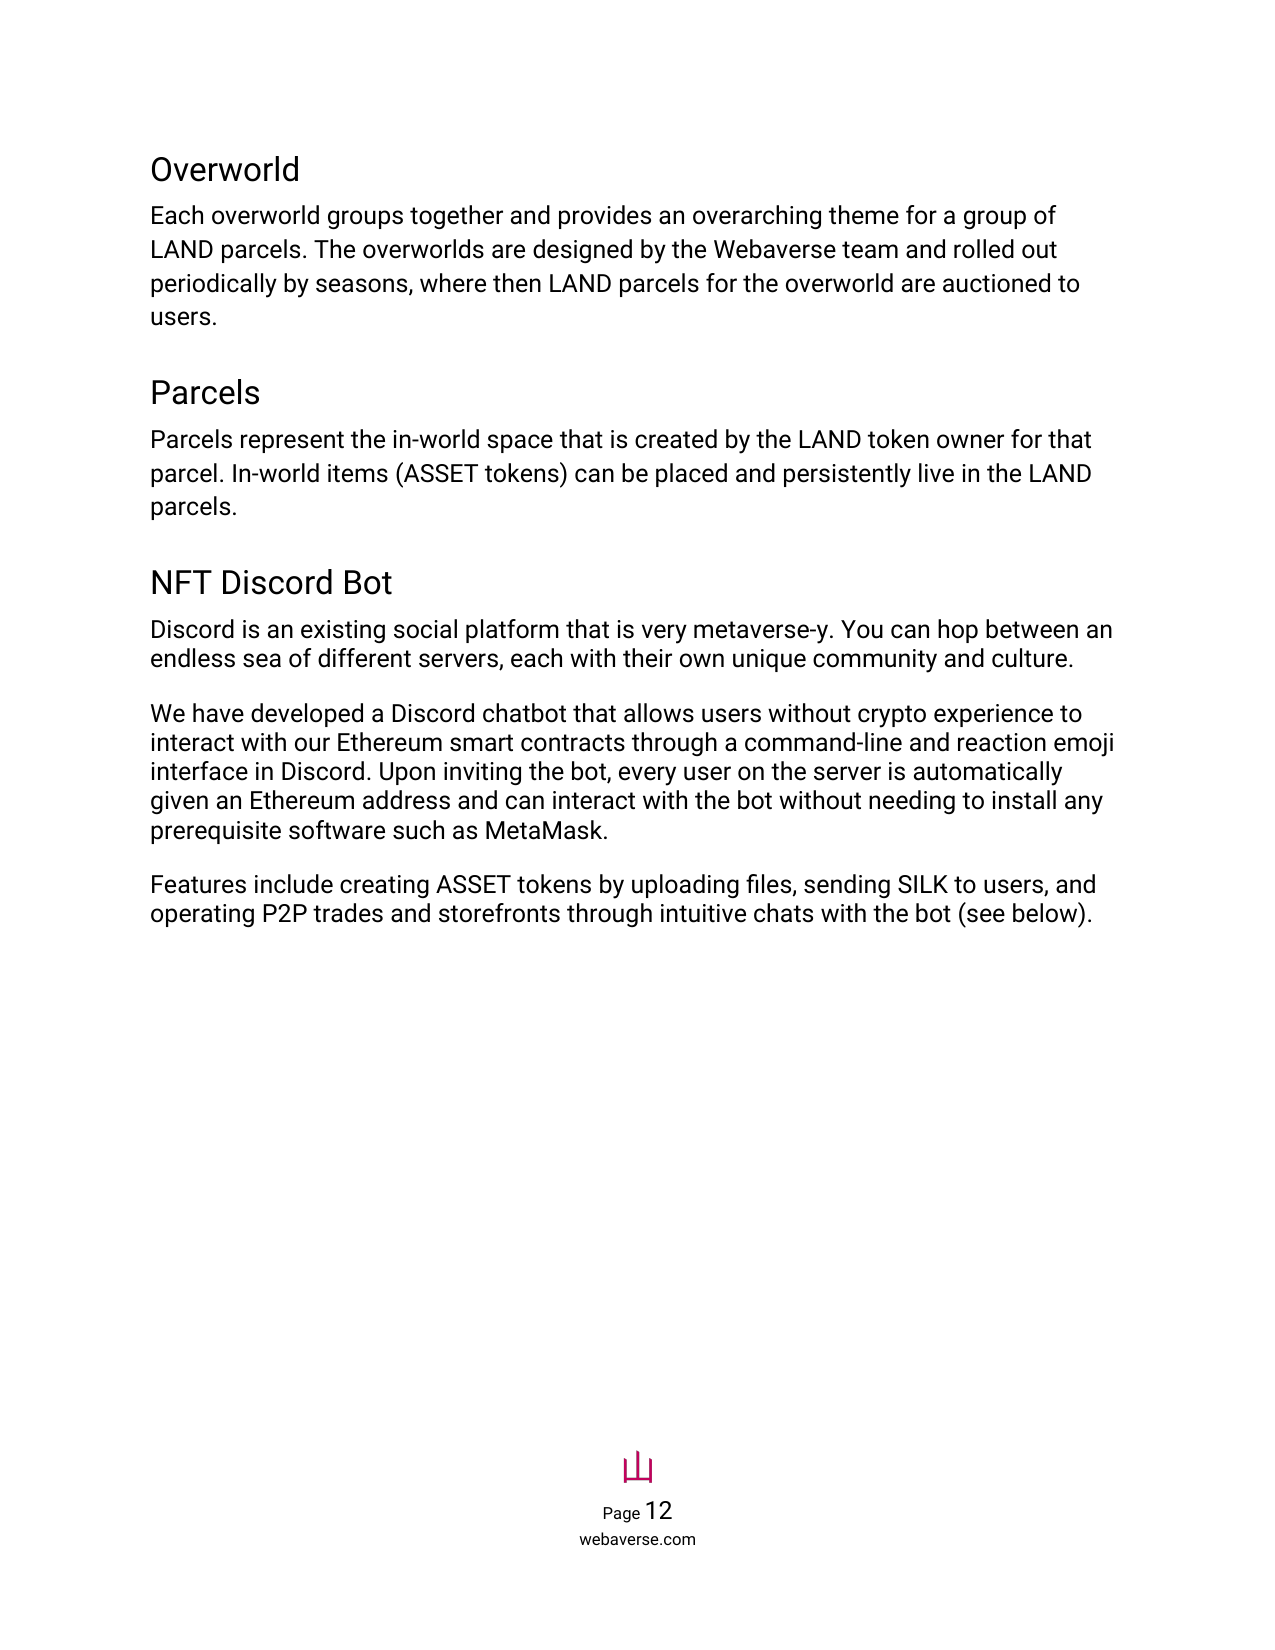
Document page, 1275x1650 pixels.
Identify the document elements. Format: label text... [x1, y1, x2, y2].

subtitle NFT Discord Bot [150, 564, 1125, 603]
text Each overworld groups together and provides an overarching theme for a group of LAND parcels. The overworlds are designed by the Webaverse team and rolled out periodically by seasons, where then LAND parcels for the overworld are auctioned to users. [150, 202, 1125, 332]
text Features include creating ASSET tokens by uploading files, sending SILK to users, and operating P2P trades and storefronts through intuitive chats with the bot (see below). [150, 870, 1125, 929]
text Parcels represent the in-world space that is created by the LAND token owner for that parcel. In-world items (ASSET tokens) can be placed and persistently live in the LAND parcels. [150, 425, 1125, 522]
text Discord is an existing social platform that is very metaverse-y. You can hop between an endless sea of different servers, each with their own unique community and culture. [150, 615, 1125, 674]
text We have developed a Discord chatbot that allows users without crypto experience to interact with our Ethereum smart contracts through a command-line and reaction emoji interface in Discord. Upon inviting the bot, every user on the server is automatically given an Ethereum address and can interact with the bot without needing to install any prerequisite software such as MetaMask. [150, 699, 1125, 845]
subtitle Parcels [150, 374, 1125, 413]
picture [614, 1445, 661, 1492]
subtitle Overworld [150, 150, 1125, 189]
